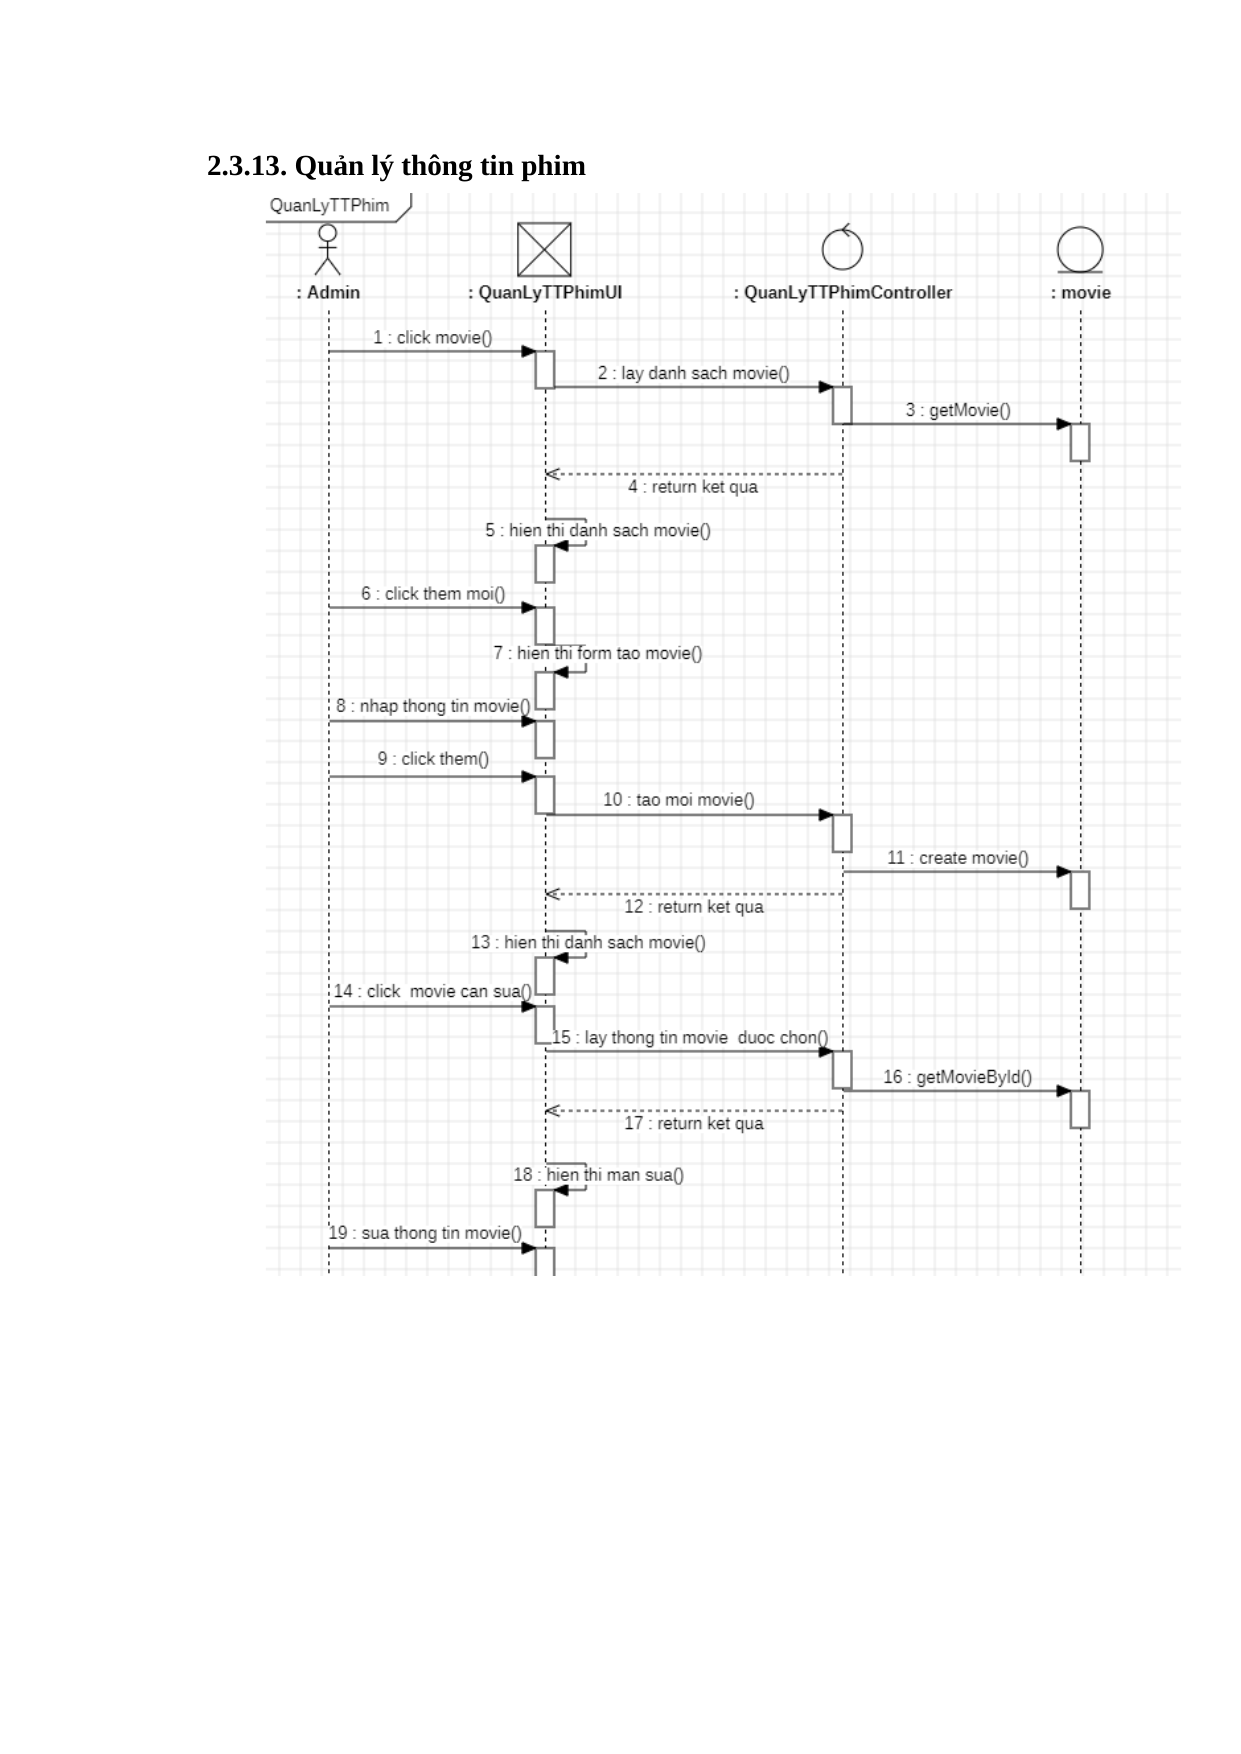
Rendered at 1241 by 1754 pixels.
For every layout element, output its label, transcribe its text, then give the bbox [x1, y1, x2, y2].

subtitle 2.3.13. Quản lý thông tin phim [207, 148, 1122, 181]
picture [265, 193, 1182, 1276]
